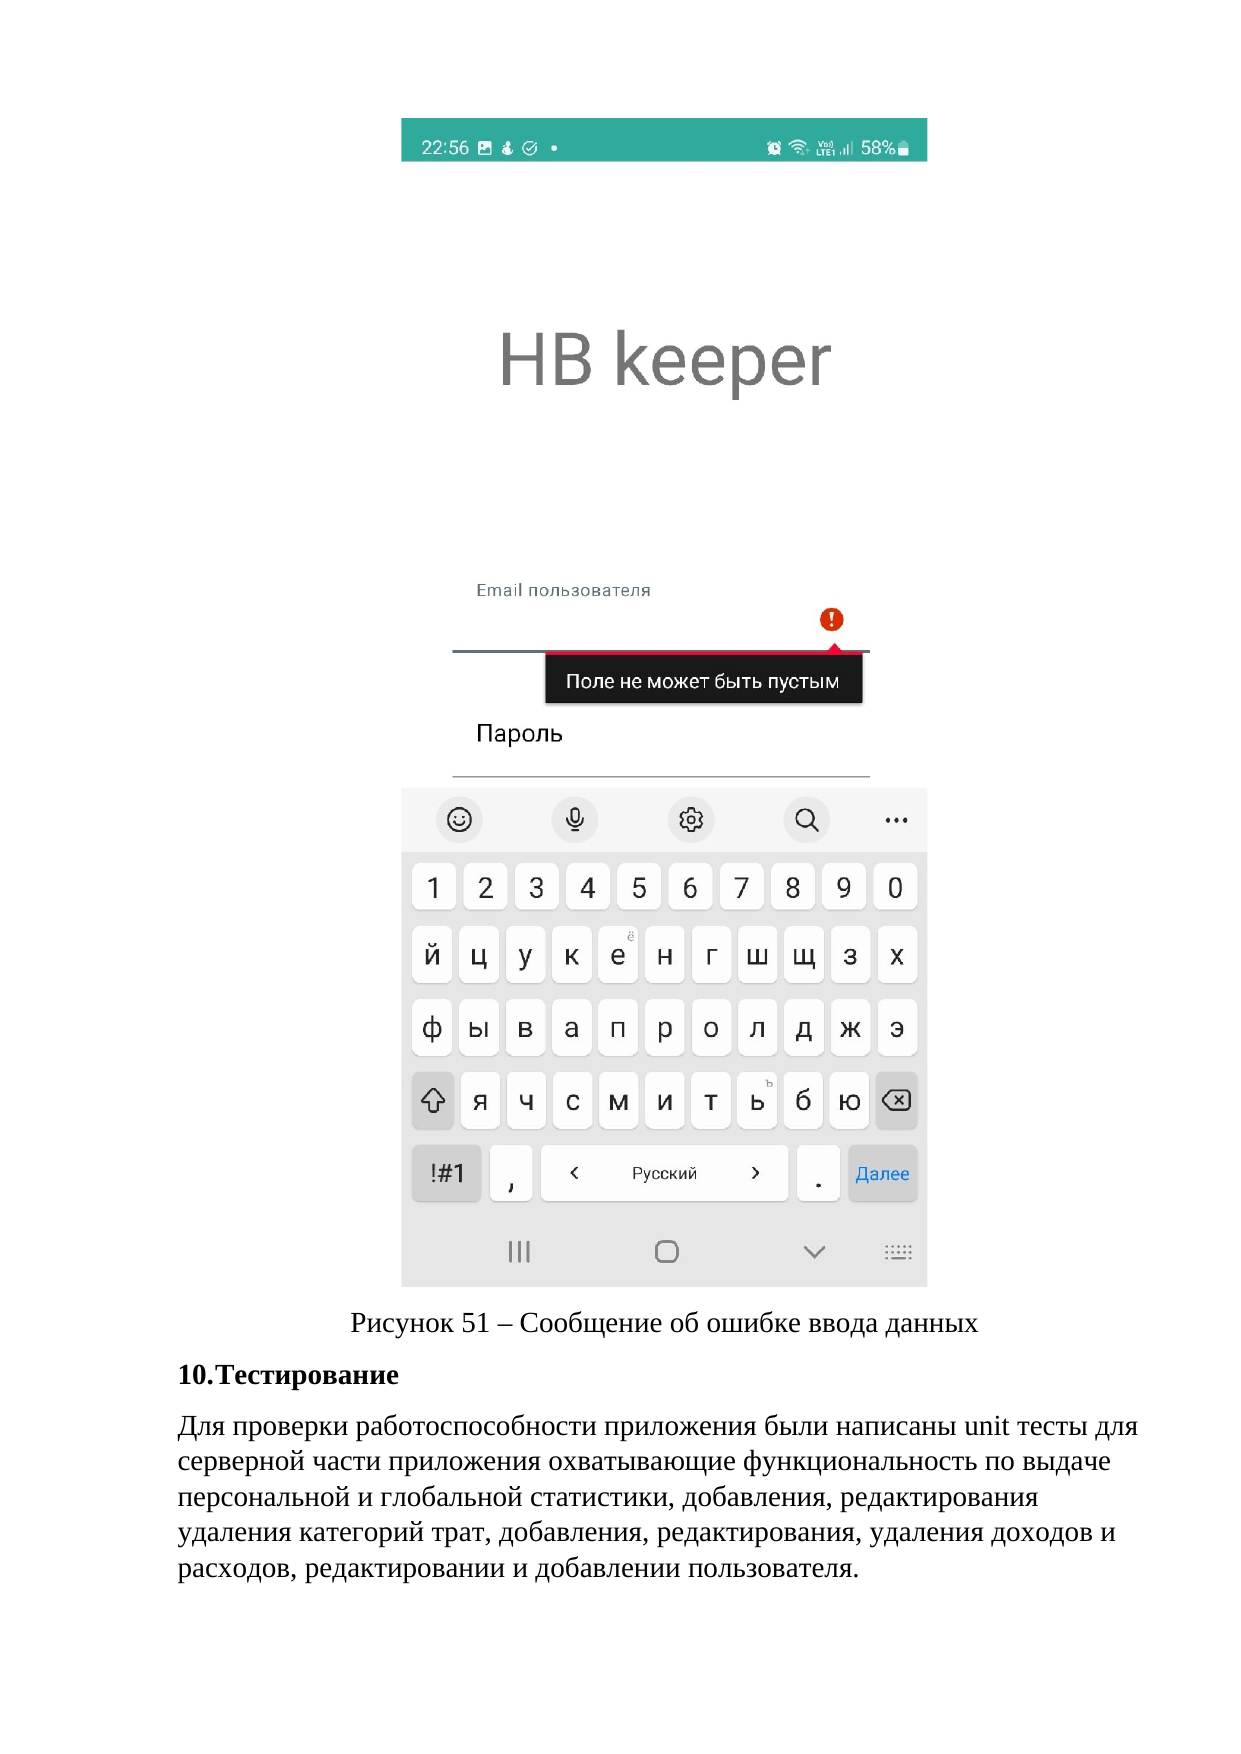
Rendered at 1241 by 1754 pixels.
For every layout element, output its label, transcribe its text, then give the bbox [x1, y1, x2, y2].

list Тестирование [177, 1357, 1152, 1391]
text Для проверки работоспособности приложения были написаны unit тесты для серверной части приложения охватывающие функциональность по выдаче персональной и глобальной статистики, добавления, редактирования удаления категорий трат, добавления, редактирования, удаления доходов и расходов, редактировании и добавлении пользователя. [177, 1408, 1152, 1583]
text Рисунок 51 – Сообщение об ошибке ввода данных [177, 1305, 1152, 1339]
picture [401, 118, 928, 1287]
